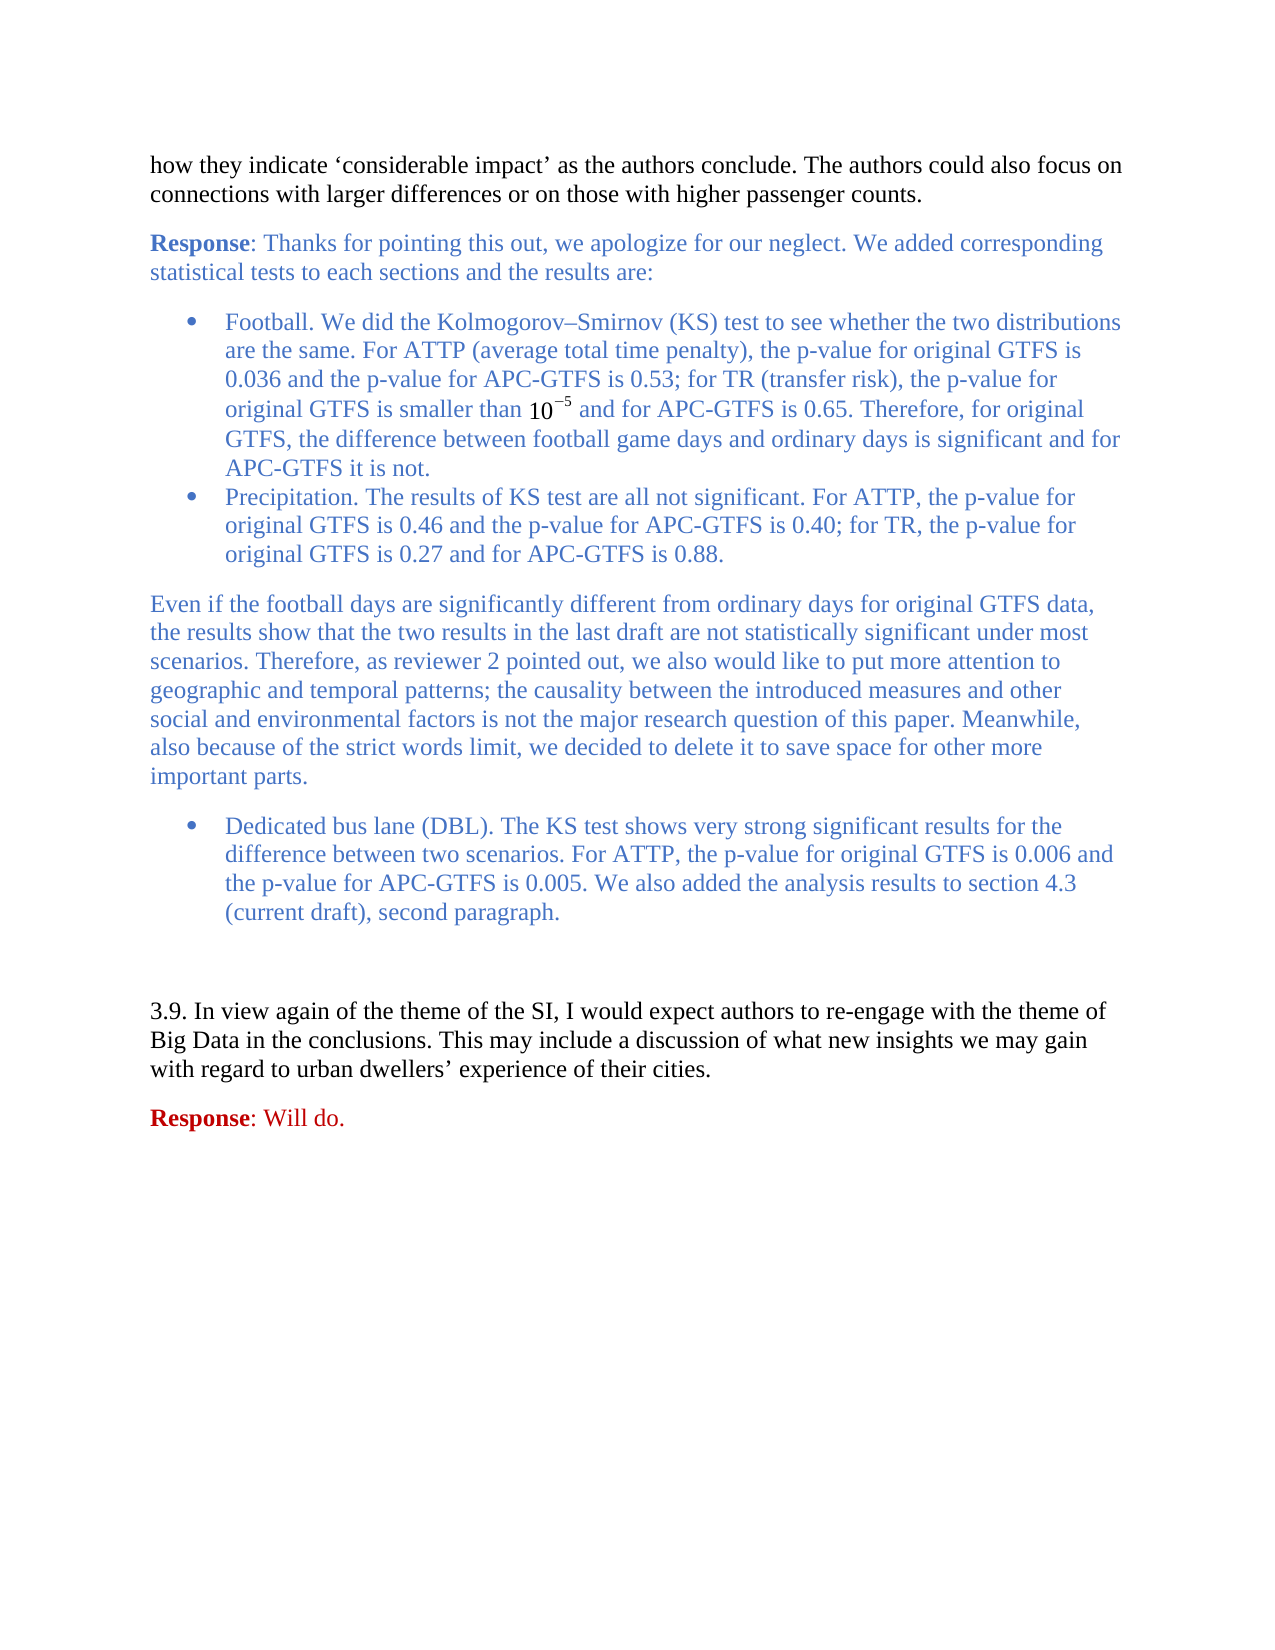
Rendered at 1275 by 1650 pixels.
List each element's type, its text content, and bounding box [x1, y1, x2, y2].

list In view again of the theme of the SI, I would expect authors to re-engage with the theme of Big Data in the conclusions. This may include a discussion of what new insights we may gain with regard to urban dwellers’ experience of their cities. [150, 996, 1125, 1082]
text Even if the football days are significantly different from ordinary days for original GTFS data, the results show that the two results in the last draft are not statistically significant under most scenarios. Therefore, as reviewer 2 pointed out, we also would like to put more attention to geographic and temporal patterns; the causality between the introduced measures and other social and environmental factors is not the major research question of this paper. Meanwhile, also because of the strict words limit, we decided to delete it to save space for other more important parts. [150, 589, 1125, 790]
list Precipitation. The results of KS test are all not significant. For ATTP, the p-value for original GTFS is 0.46 and the p-value for APC-GTFS is 0.40; for TR, the p-value for original GTFS is 0.27 and for APC-GTFS is 0.88. [187, 482, 1125, 568]
text Response: Will do. [150, 1103, 1125, 1132]
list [150, 150, 1125, 207]
list Football. We did the Kolmogorov–Smirnov (KS) test to see whether the two distributions are the same. For ATTP (average total time penalty), the p-value for original GTFS is 0.036 and the p-value for APC-GTFS is 0.53; for TR (transfer risk), the p-value for original GTFS is smaller than and for APC-GTFS is 0.65. Therefore, for original GTFS, the difference between football game days and ordinary days is significant and for APC-GTFS it is not. [187, 307, 1125, 482]
list Dedicated bus lane (DBL). The KS test shows very strong significant results for the difference between two scenarios. For ATTP, the p-value for original GTFS is 0.006 and the p-value for APC-GTFS is 0.005. We also added the analysis results to section 4.3 (current draft), second paragraph. [187, 811, 1125, 926]
text Response: Thanks for pointing this out, we apologize for our neglect. We added corresponding statistical tests to each sections and the results are: [150, 228, 1125, 286]
